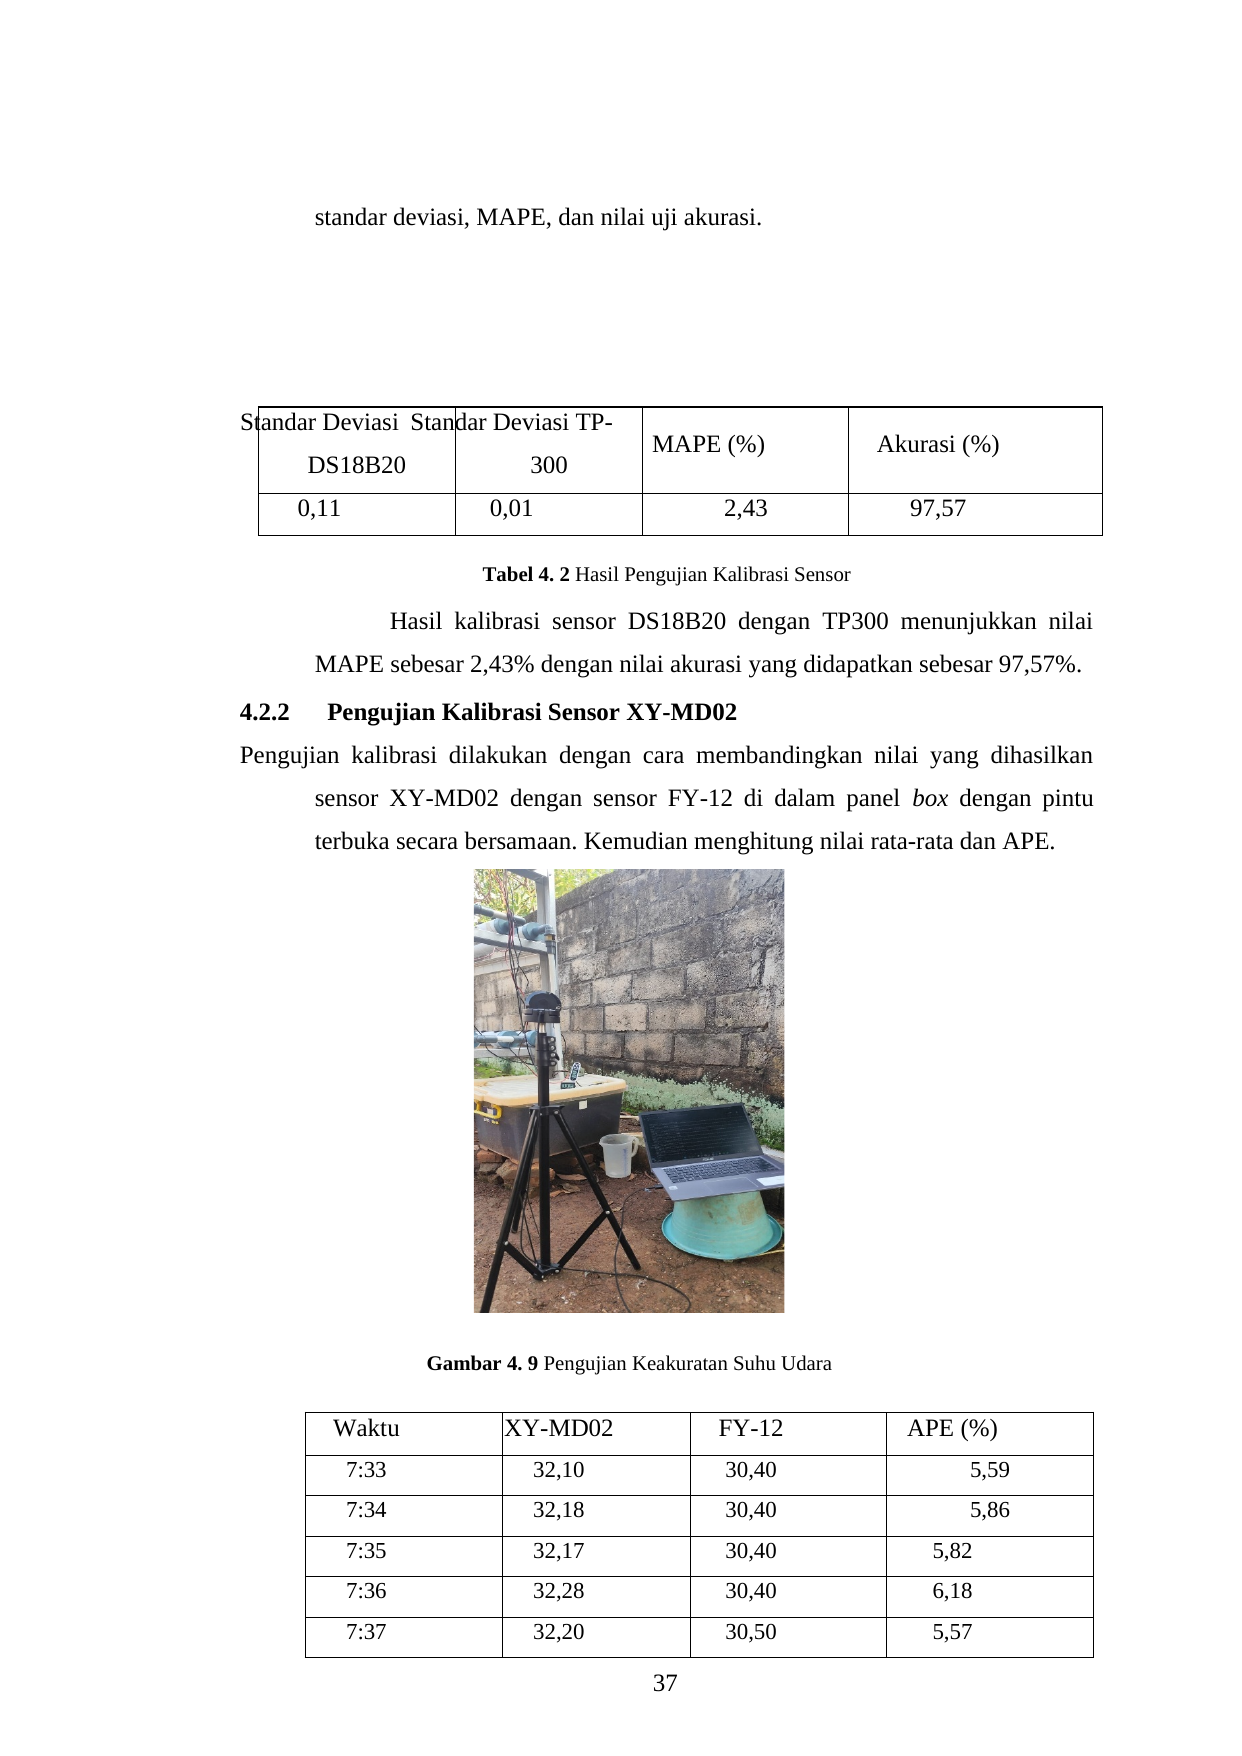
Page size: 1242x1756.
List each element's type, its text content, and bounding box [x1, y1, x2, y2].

table_cell 5,57 [887, 1618, 1093, 1657]
table_cell 7:37 [306, 1618, 502, 1657]
table_cell 97,57 [849, 494, 1102, 535]
table_cell 32,10 [503, 1456, 690, 1495]
table_header Akurasi (%) [849, 408, 1102, 492]
text Hasil kalibrasi sensor DS18B20 dengan TP300 menunjukkan nilai MAPE sebesar 2,43% dengan nilai akurasi yang didapatkan sebesar 97,57%. [314, 606, 1094, 678]
table_cell 30,50 [691, 1618, 886, 1657]
table_cell 32,28 [503, 1577, 690, 1617]
table_header FY-12 [691, 1413, 886, 1454]
table_cell 30,40 [691, 1496, 886, 1536]
table_cell 0,01 [456, 494, 642, 535]
table_cell 32,20 [503, 1618, 690, 1657]
table_cell 32,18 [503, 1496, 690, 1536]
table_cell 5,59 [887, 1456, 1093, 1495]
table_cell 6,18 [887, 1577, 1093, 1617]
table_cell 7:34 [306, 1496, 502, 1536]
text Tabel 4. 2 Hasil Pengujian Kalibrasi Sensor [164, 561, 1094, 586]
text Gambar 4. 9 Pengujian Keakuratan Suhu Udara [164, 1351, 1094, 1375]
table_header Standar Deviasi DS18B20 [259, 408, 455, 492]
table_header Waktu [306, 1413, 502, 1454]
table_cell 7:35 [306, 1537, 502, 1576]
table_header Standar Deviasi TP-300 [456, 408, 642, 492]
table_cell 30,40 [691, 1456, 886, 1495]
table_header MAPE (%) [643, 408, 848, 492]
table_cell 2,43 [643, 494, 848, 535]
table_header APE (%) [887, 1413, 1093, 1454]
table_header XY-MD02 [503, 1413, 690, 1454]
table_cell 7:33 [306, 1456, 502, 1495]
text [314, 202, 1094, 231]
table_cell 0,11 [259, 494, 455, 535]
text Pengujian kalibrasi dilakukan dengan cara membandingkan nilai yang dihasilkan sensor XY-MD02 dengan sensor FY-12 di dalam panel box dengan pintu terbuka secara bersamaan. Kemudian menghitung nilai rata-rata dan APE. [239, 740, 1094, 855]
subtitle 4.2.2 Pengujian Kalibrasi Sensor XY-MD02 [239, 697, 1094, 726]
table_cell 32,17 [503, 1537, 690, 1576]
table_cell 5,86 [887, 1496, 1093, 1536]
picture [473, 869, 785, 1313]
table_cell 5,82 [887, 1537, 1093, 1576]
table_cell 30,40 [691, 1537, 886, 1576]
table_cell 7:36 [306, 1577, 502, 1617]
table_cell 30,40 [691, 1577, 886, 1617]
